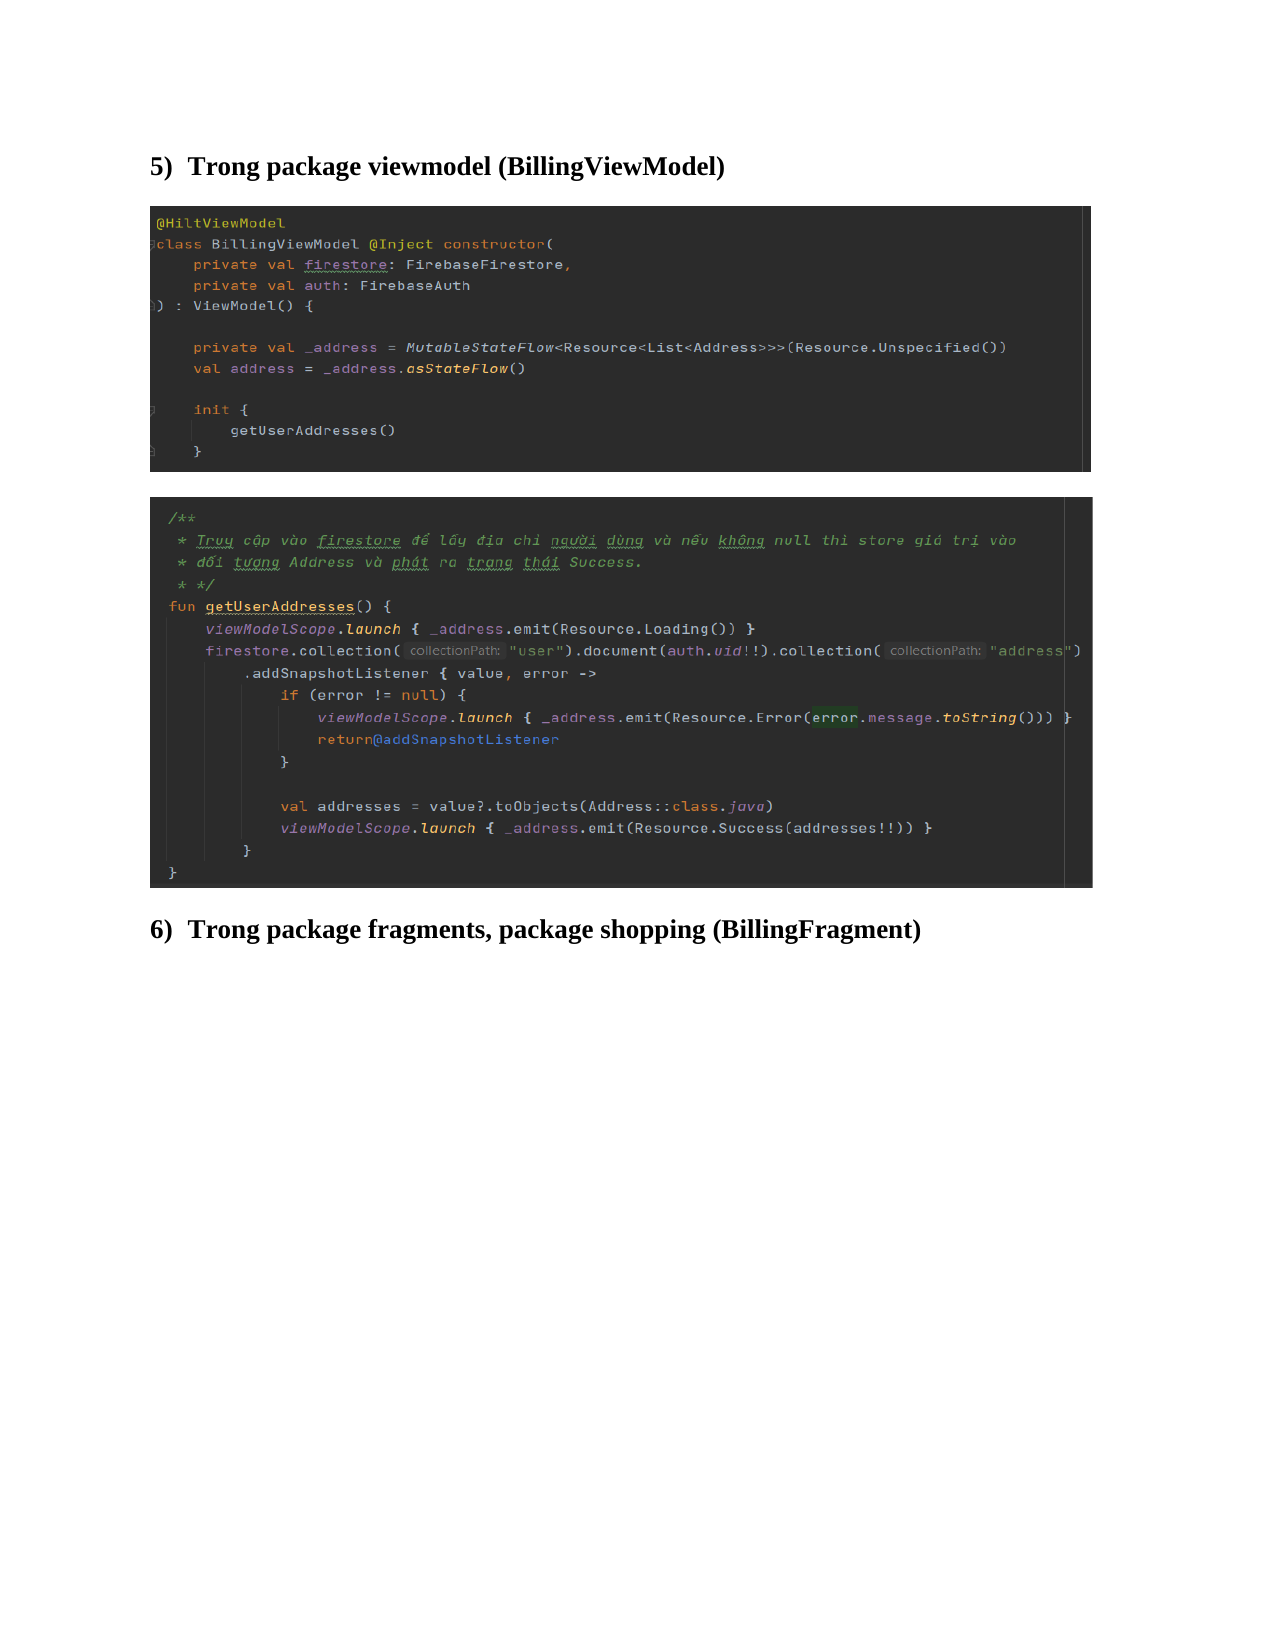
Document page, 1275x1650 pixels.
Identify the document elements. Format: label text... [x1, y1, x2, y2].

picture [150, 206, 1091, 472]
picture [150, 497, 1093, 888]
list Trong package fragments, package shopping (BillingFragment) [150, 913, 1153, 944]
list Trong package viewmodel (BillingViewModel) [150, 150, 1153, 181]
